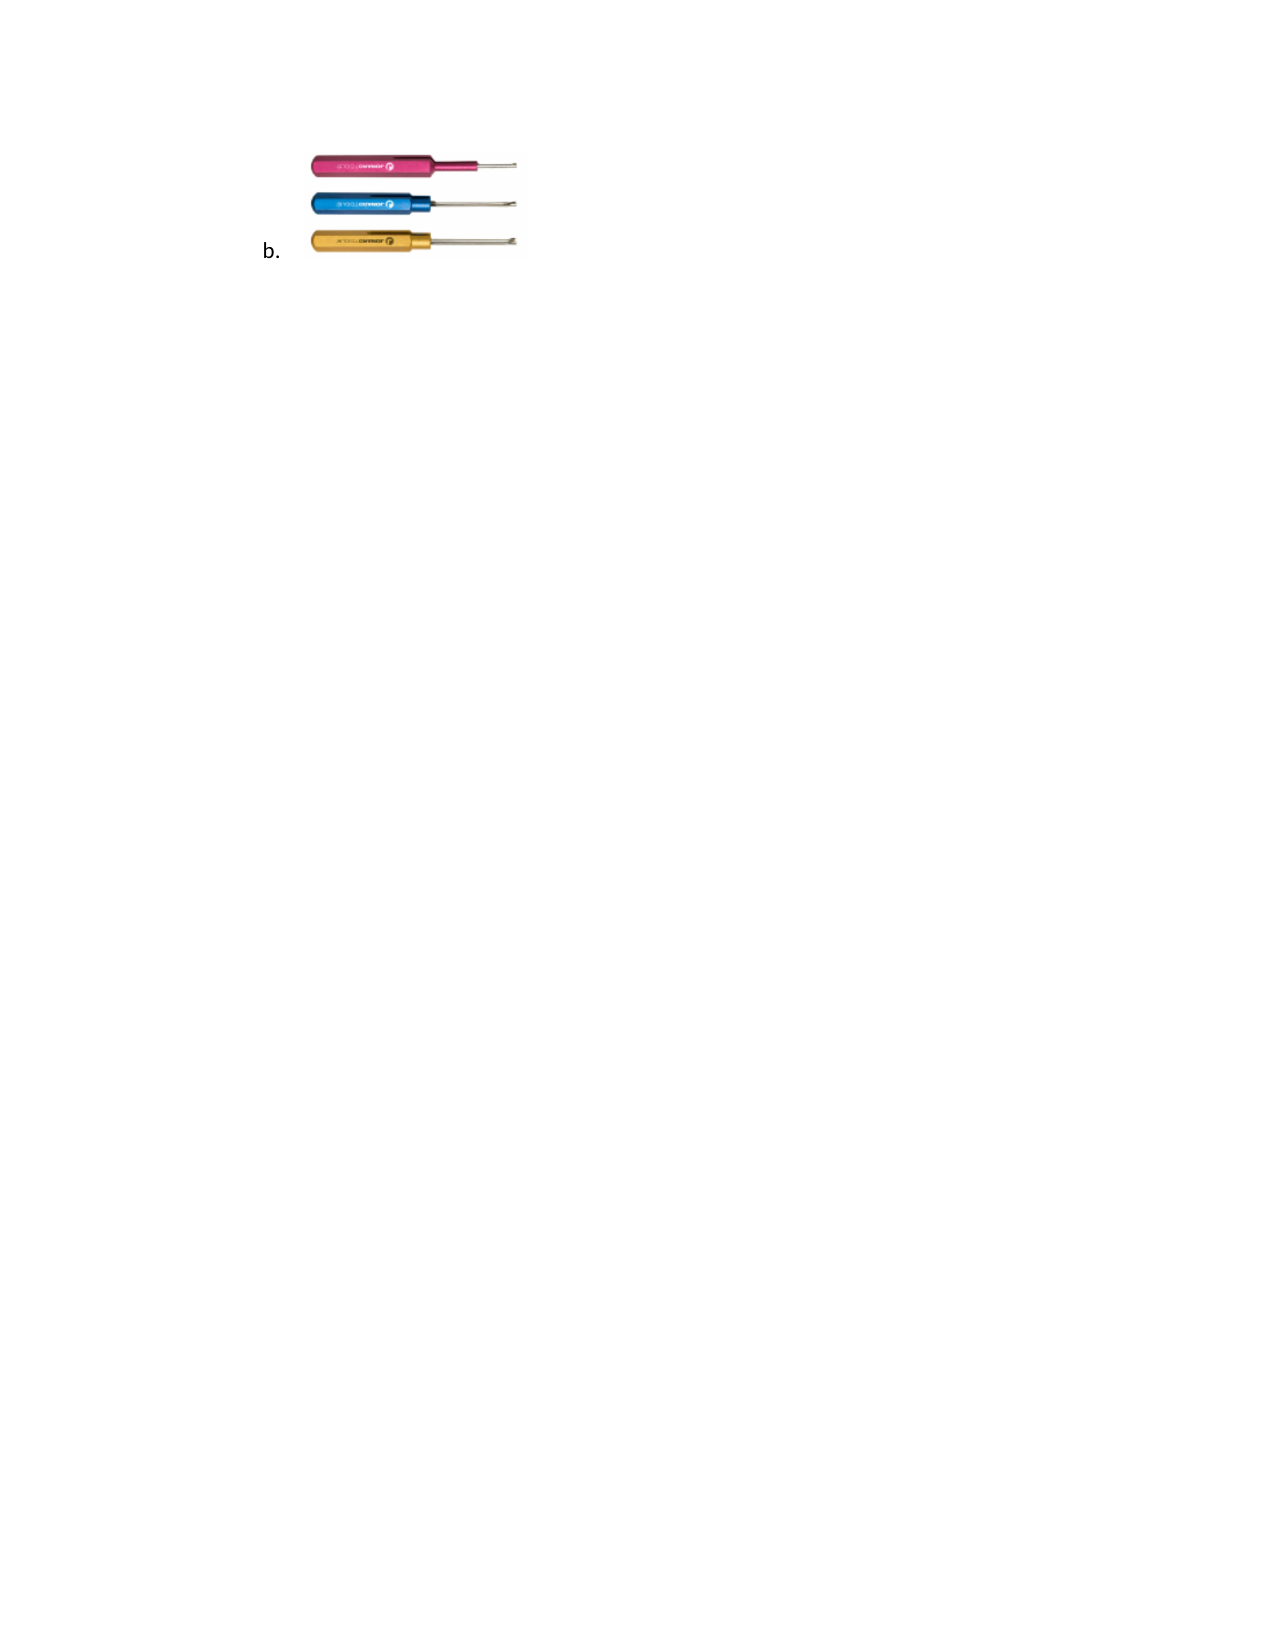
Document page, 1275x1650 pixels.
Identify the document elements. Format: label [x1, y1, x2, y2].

picture [304, 151, 528, 258]
